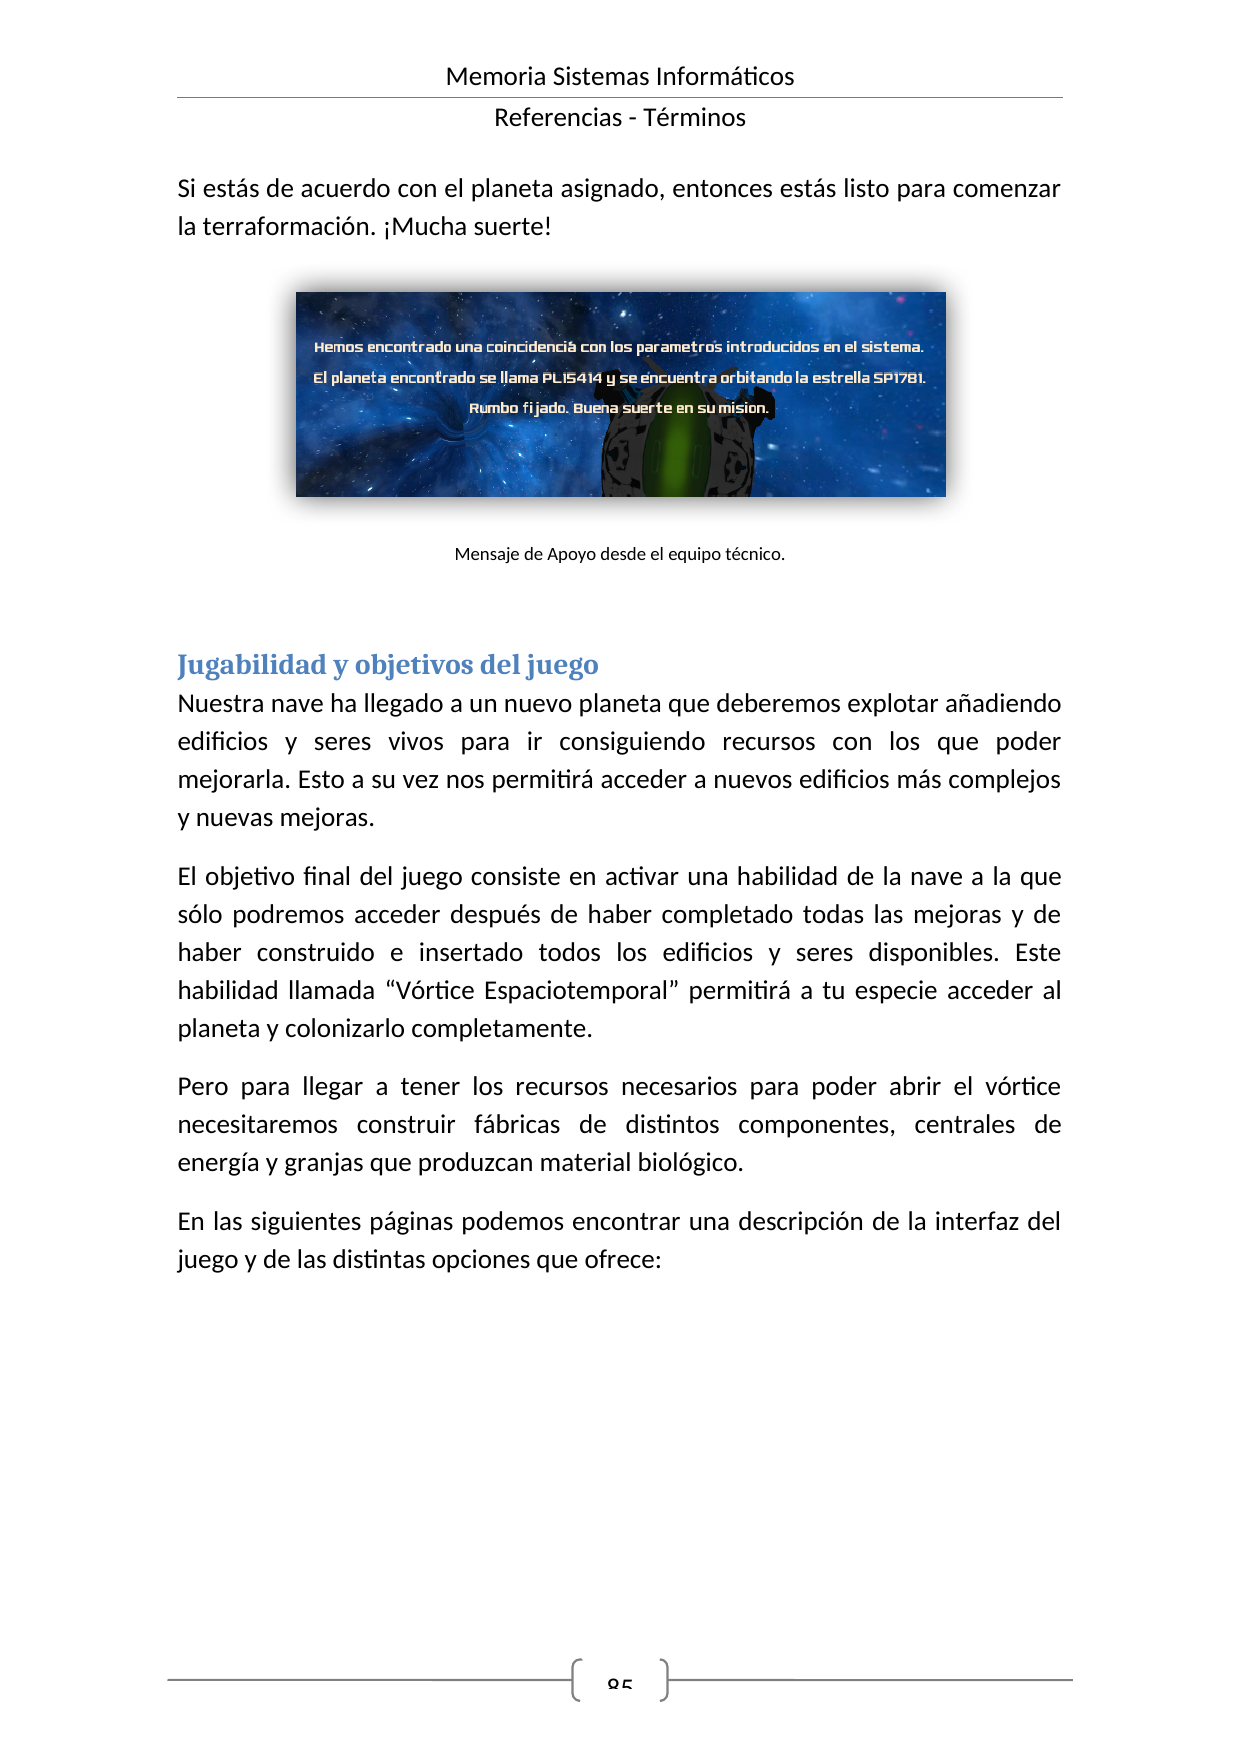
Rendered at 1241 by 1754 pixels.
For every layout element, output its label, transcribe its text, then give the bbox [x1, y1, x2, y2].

text Mensaje de Apoyo desde el equipo técnico. [177, 542, 1063, 565]
text En las siguientes páginas podemos encontrar una descripción de la interfaz del juego y de las distintas opciones que ofrece: [177, 1204, 1063, 1275]
text Nuestra nave ha llegado a un nuevo planeta que deberemos explotar añadiendo edificios y seres vivos para ir consiguiendo recursos con los que poder mejorarla. Esto a su vez nos permitirá acceder a nuevos edificios más complejos y nuevas mejoras. [177, 687, 1063, 833]
subtitle Jugabilidad y objetivos del juego [177, 648, 1063, 682]
text El objetivo final del juego consiste en activar una habilidad de la nave a la que sólo podremos acceder después de haber completado todas las mejoras y de haber construido e insertado todos los edificios y seres disponibles. Este habilidad llamada “Vórtice Espaciotemporal” permitirá a tu especie acceder al planeta y colonizarlo completamente. [177, 859, 1063, 1044]
text Si estás de acuerdo con el planeta asignado, entonces estás listo para comenzar la terraformación. ¡Mucha suerte! [177, 171, 1063, 242]
picture [296, 292, 946, 497]
text Pero para llegar a tener los recursos necesarios para poder abrir el vórtice necesitaremos construir fábricas de distintos componentes, centrales de energía y granjas que produzcan material biológico. [177, 1069, 1063, 1178]
